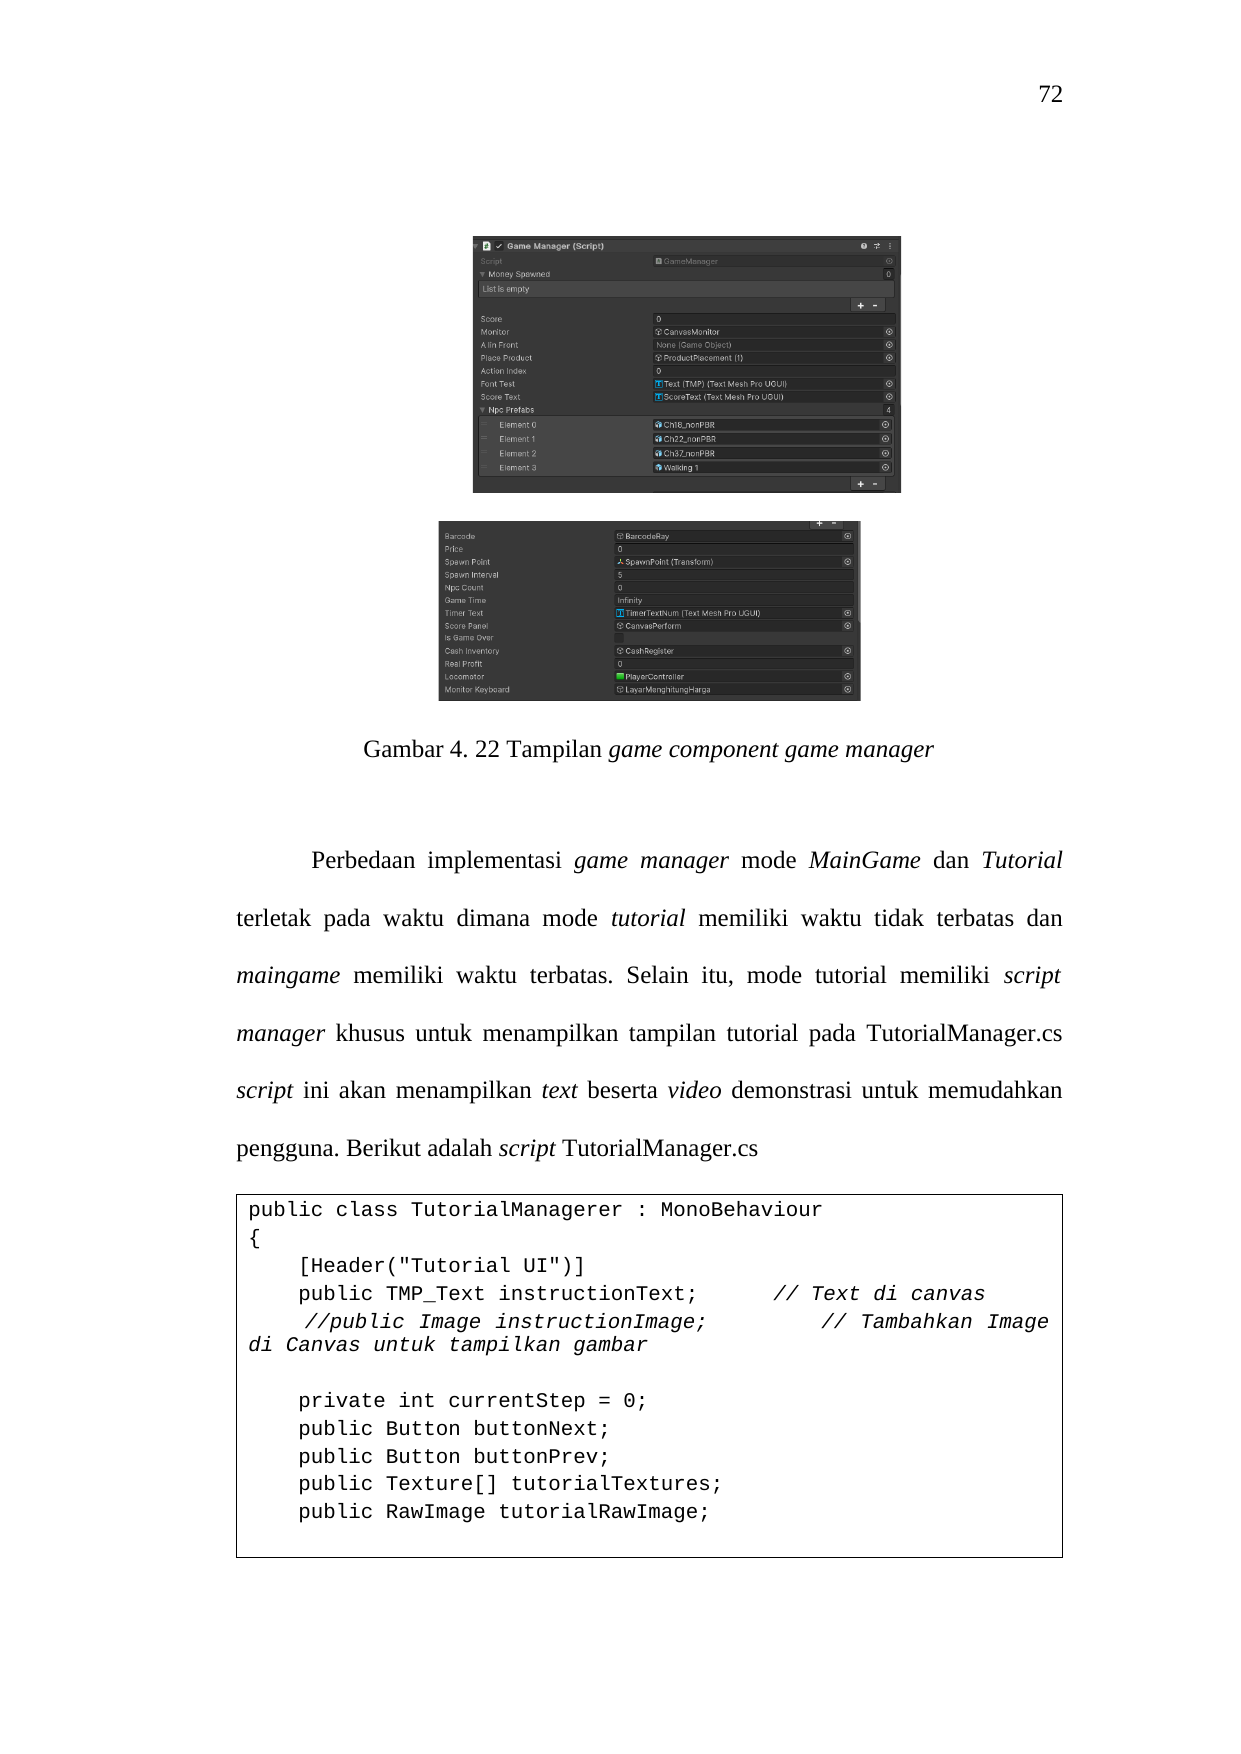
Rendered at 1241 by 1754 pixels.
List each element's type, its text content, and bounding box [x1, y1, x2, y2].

text Perbedaan implementasi game manager mode MainGame dan Tutorial terletak pada waktu dimana mode tutorial memiliki waktu tidak terbatas dan maingame memiliki waktu terbatas. Selain itu, mode tutorial memiliki script manager khusus untuk menampilkan tampilan tutorial pada TutorialManager.cs script ini akan menampilkan text beserta video demonstrasi untuk memudahkan pengguna. Berikut adalah script TutorialManager.cs [236, 845, 1063, 1161]
text Gambar 4. Tampilan game component game manager [236, 734, 1063, 763]
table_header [237, 1195, 1062, 1557]
picture [472, 236, 902, 493]
picture [438, 521, 861, 701]
